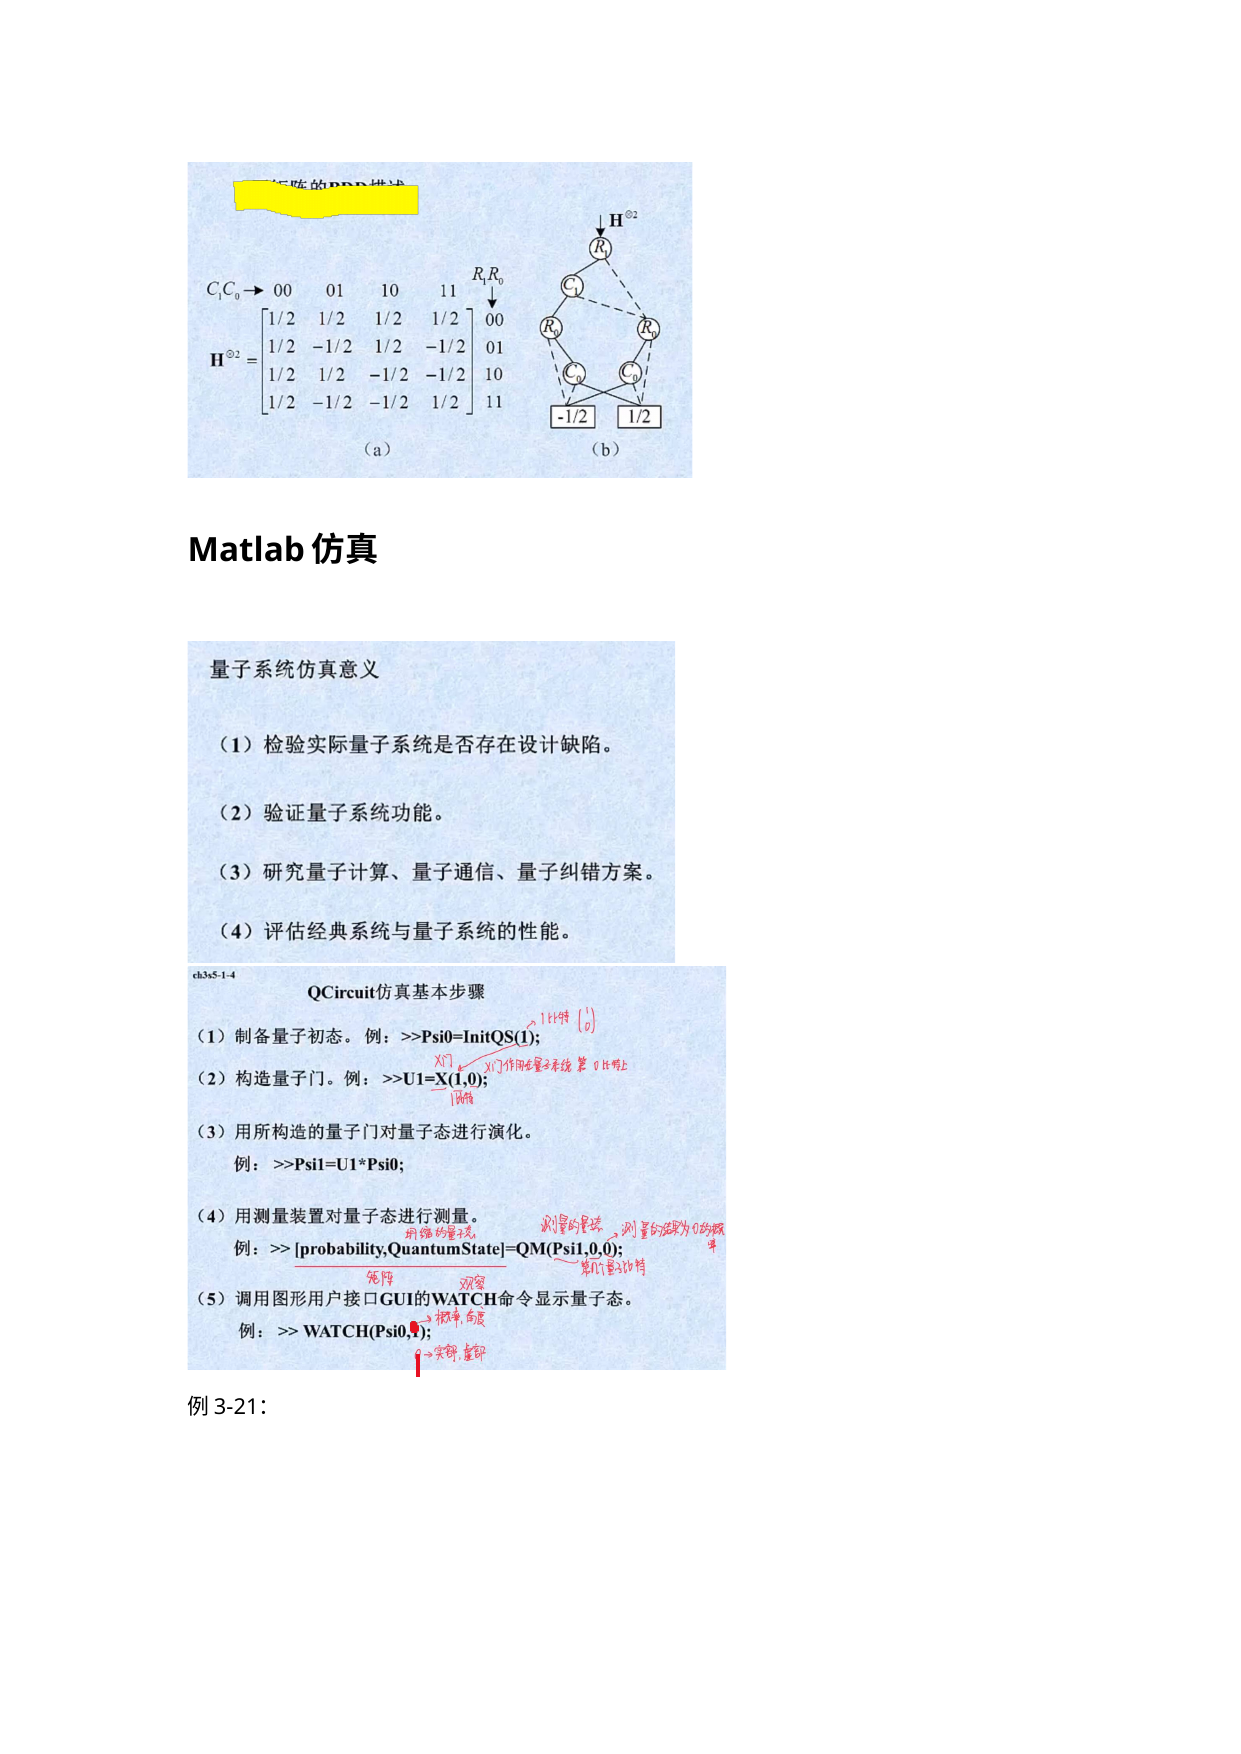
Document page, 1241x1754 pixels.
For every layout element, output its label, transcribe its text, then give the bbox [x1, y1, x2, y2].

text 例3-21： [187, 1389, 1053, 1421]
subtitle Matlab仿真 [187, 514, 1053, 579]
picture [187, 162, 693, 478]
picture [187, 641, 675, 963]
picture [187, 966, 727, 1377]
